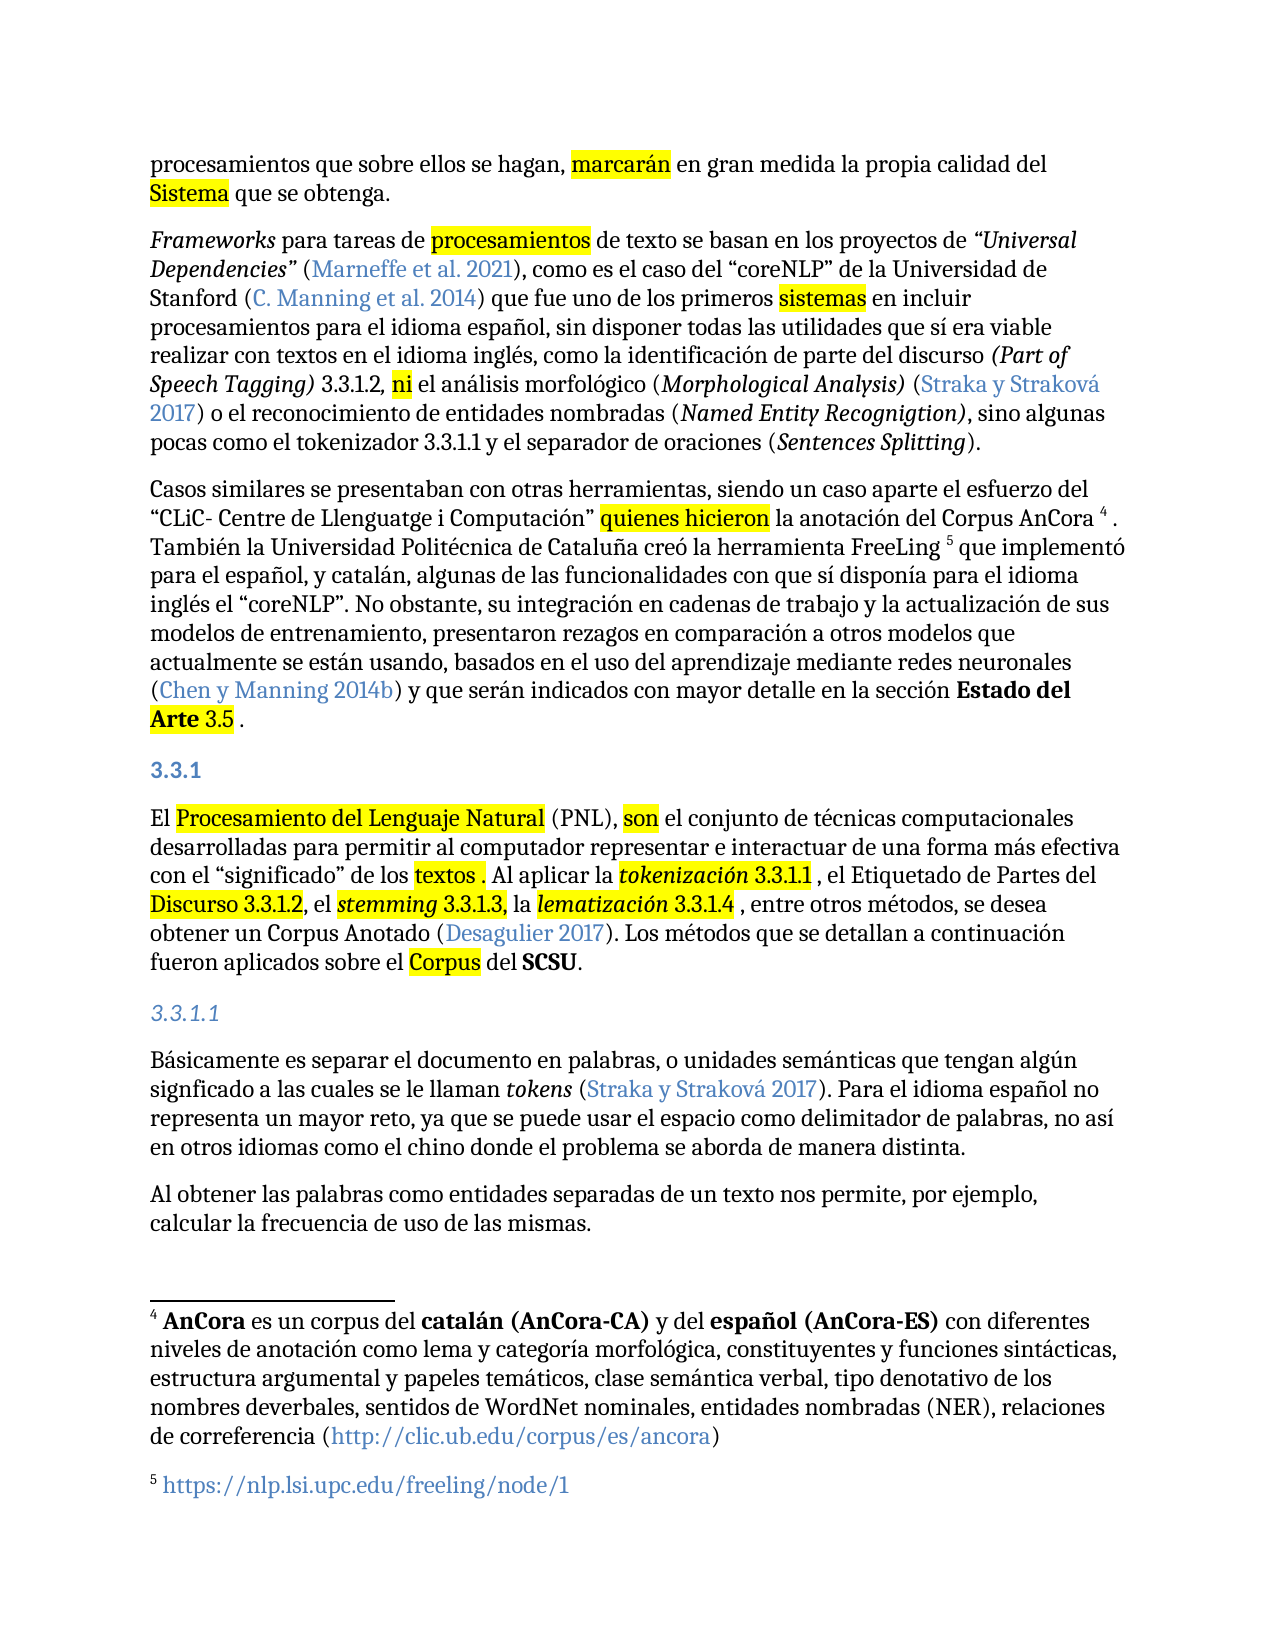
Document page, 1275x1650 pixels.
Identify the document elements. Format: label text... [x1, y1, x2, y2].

text Básicamente es separar el documento en palabras, o unidades semánticas que tengan algún signficado a las cuales se le llaman tokens (Straka y Straková 2017). Para el idioma español no representa un mayor reto, ya que se puede usar el espacio como delimitador de palabras, no así en otros idiomas como el chino donde el problema se aborda de manera distinta. [150, 1046, 1125, 1161]
text Frameworks para tareas de procesamientos de texto se basan en los proyectos de “Universal Dependencies” (Marneffe et al. 2021), como es el caso del “coreNLP” de la Universidad de Stanford (C. Manning et al. 2014) que fue uno de los primeros sistemas en incluir procesamientos para el idioma español, sin disponer todas las utilidades que sí era viable realizar con textos en el idioma inglés, como la identificación de parte del discurso (Part of Speech Tagging) 3.3.1.2, ni el análisis morfológico (Morphological Analysis) (Straka y Straková 2017) o el reconocimiento de entidades nombradas (Named Entity Recognigtion), sino algunas pocas como el tokenizador 3.3.1.1 y el separador de oraciones (Sentences Splitting). [150, 226, 1125, 456]
text Casos similares se presentaban con otras herramientas, siendo un caso aparte el esfuerzo del “CLiC- Centre de Llenguatge i Computación” quienes hicieron la anotación del Corpus AnCora . También la Universidad Politécnica de Cataluña creó la herramienta FreeLing que implementó para el español, y catalán, algunas de las funcionalidades con que sí disponía para el idioma inglés el “coreNLP”. No obstante, su integración en cadenas de trabajo y la actualización de sus modelos de entrenamiento, presentaron rezagos en comparación a otros modelos que actualmente se están usando, basados en el uso del aprendizaje mediante redes neuronales (Chen y Manning 2014b) y que serán indicados con mayor detalle en la sección Estado del Arte 3.5 . [150, 475, 1125, 734]
subtitle 3.3.1 Procesamiento del Lenguaje Natural (Natural Language Processing- NLP): [150, 754, 1125, 785]
text El Procesamiento del Lenguaje Natural (PNL), son el conjunto de técnicas computacionales desarrolladas para permitir al computador representar e interactuar de una forma más efectiva con el “significado” de los textos . Al aplicar la tokenización 3.3.1.1 , el Etiquetado de Partes del Discurso 3.3.1.2, el stemming 3.3.1.3, la lematización 3.3.1.4 , entre otros métodos, se desea obtener un Corpus Anotado (Desagulier 2017). Los métodos que se detallan a continuación fueron aplicados sobre el Corpus del SCSU. [150, 804, 1125, 976]
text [150, 150, 1125, 207]
text Al obtener las palabras como entidades separadas de un texto nos permite, por ejemplo, calcular la frecuencia de uso de las mismas. [150, 1180, 1125, 1238]
subtitle 3.3.1.1 Tokenizador: [150, 997, 1125, 1028]
